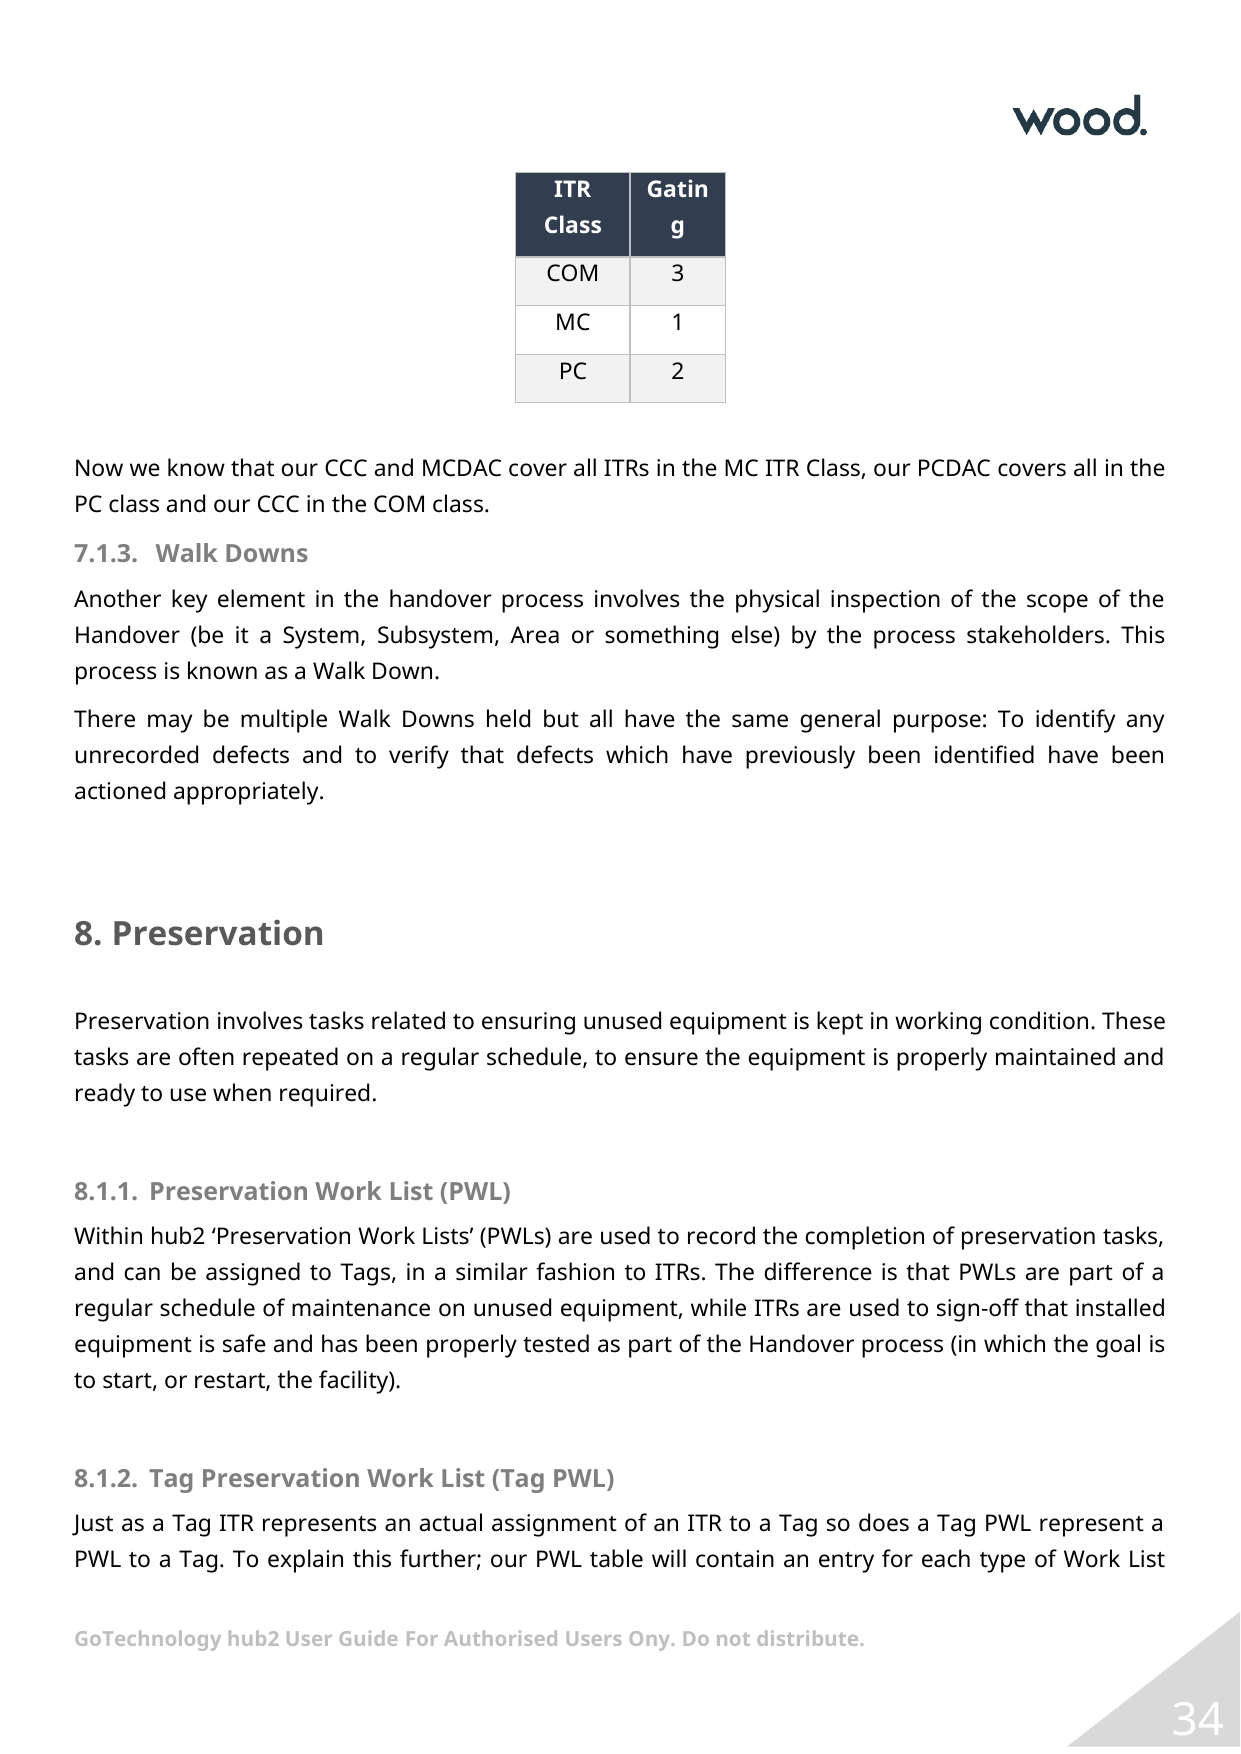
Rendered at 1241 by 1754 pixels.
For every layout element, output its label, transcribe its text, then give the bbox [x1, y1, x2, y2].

table_cell 1 [631, 306, 725, 354]
subtitle Walk Downs [74, 536, 1167, 570]
subtitle Tag Preservation Work List (Tag PWL) [74, 1461, 1167, 1495]
text Another key element in the handover process involves the physical inspection of the scope of the Handover (be it a System, Subsystem, Area or something else) by the process stakeholders. This process is known as a Walk Down. [74, 583, 1167, 686]
subtitle Preservation Work List (PWL) [74, 1173, 1167, 1207]
text There may be multiple Walk Downs held but all have the same general purpose: To identify any unrecorded defects and to verify that defects which have previously been identified have been actioned appropriately. [74, 703, 1167, 806]
text Now we know that our CCC and MCDAC cover all ITRs in the MC ITR Class, our PCDAC covers all in the PC class and our CCC in the COM class. [74, 452, 1167, 519]
subtitle Preservation [74, 909, 1167, 955]
table_header Gating [631, 173, 725, 256]
table_cell 2 [631, 355, 725, 402]
text Preservation involves tasks related to ensuring unused equipment is kept in working condition. These tasks are often repeated on a regular schedule, to ensure the equipment is properly maintained and ready to use when required. [74, 1005, 1167, 1108]
text Within hub2 ‘Preservation Work Lists’ (PWLs) are used to record the completion of preservation tasks, and can be assigned to Tags, in a similar fashion to ITRs. The difference is that PWLs are part of a regular schedule of maintenance on unused equipment, while ITRs are used to sign-off that installed equipment is safe and has been properly tested as part of the Handover process (in which the goal is to start, or restart, the facility). [74, 1220, 1167, 1395]
picture [991, 73, 1167, 156]
table_cell 3 [631, 258, 725, 305]
table_header ITR Class [516, 173, 629, 256]
table_cell COM [516, 258, 629, 305]
table_cell PC [516, 355, 629, 402]
table_cell MC [516, 306, 629, 354]
